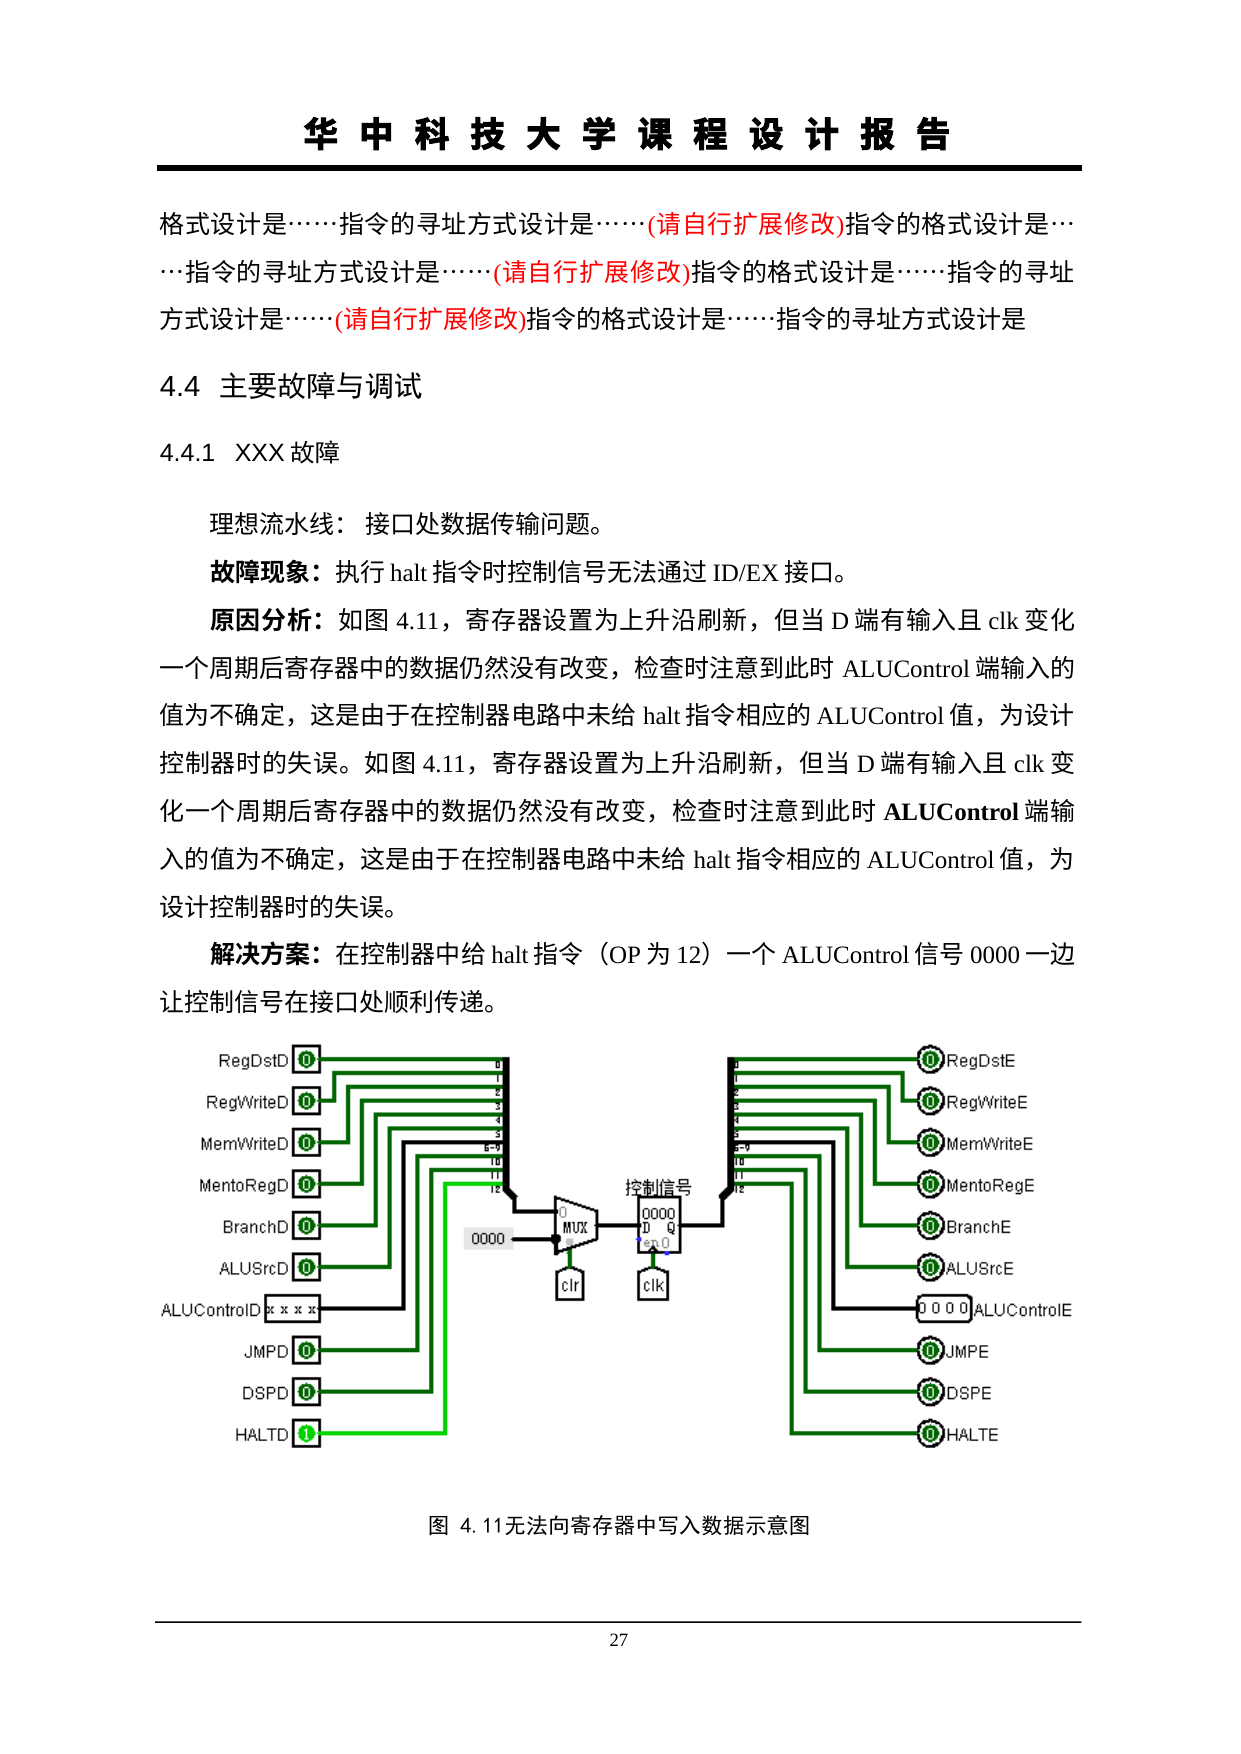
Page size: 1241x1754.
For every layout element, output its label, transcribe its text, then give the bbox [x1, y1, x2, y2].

subtitle XXX故障 [159, 427, 1078, 475]
text 故障现象：执行halt指令时控制信号无法通过ID/EX接口。 [159, 547, 1075, 594]
picture [159, 1024, 1081, 1466]
text 理想流水线： 接口处数据传输问题。 [159, 499, 1104, 547]
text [159, 198, 1075, 342]
text 解决方案：在控制器中给halt指令（OP为12）一个ALUControl信号0000一边让控制信号在接口处顺利传递。 [159, 929, 1075, 1024]
subtitle 主要故障与调试 [159, 367, 1053, 402]
